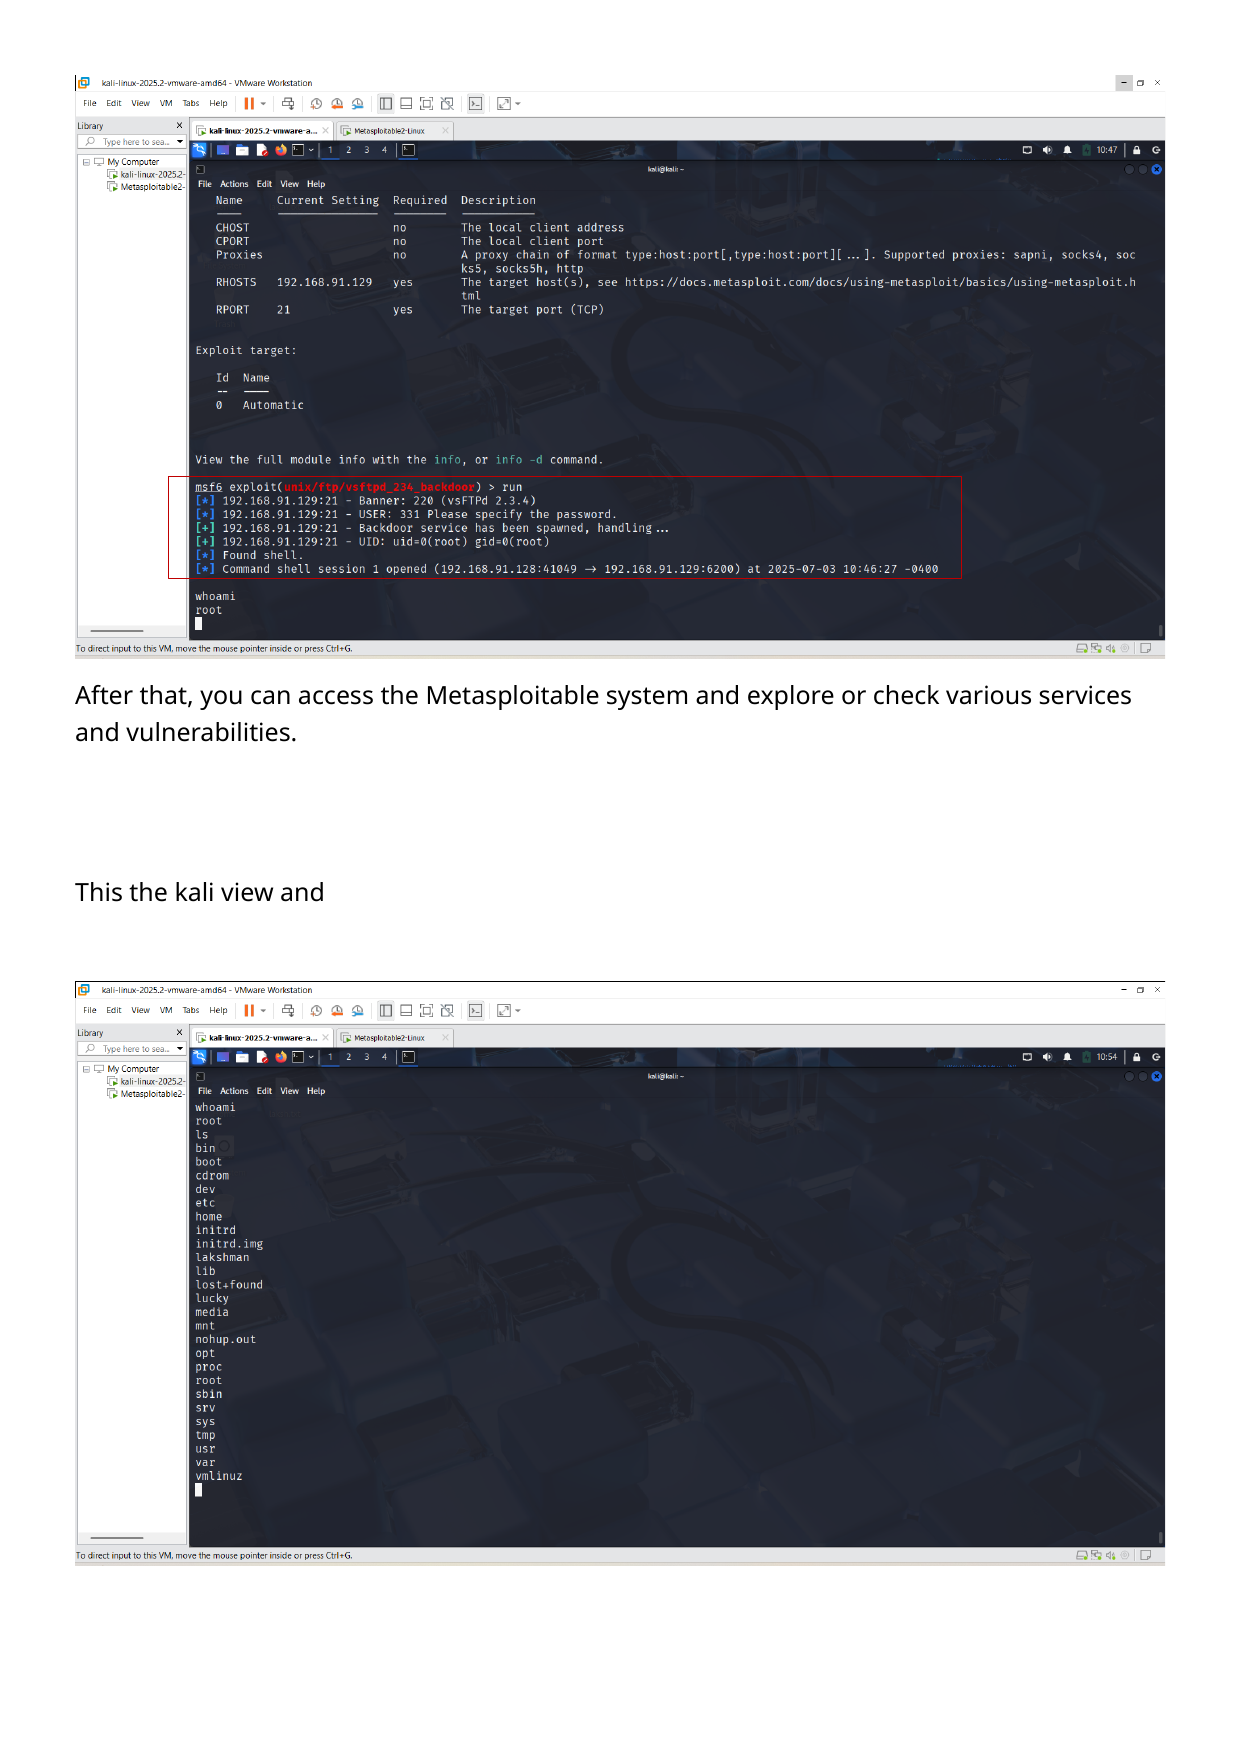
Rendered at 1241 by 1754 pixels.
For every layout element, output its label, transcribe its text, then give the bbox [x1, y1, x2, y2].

picture [75, 981, 1166, 1566]
picture [75, 75, 1166, 659]
text This the kali view and [75, 875, 1165, 909]
text After that, you can access the Metasploitable system and explore or check various services and vulnerabilities. [75, 678, 1165, 749]
